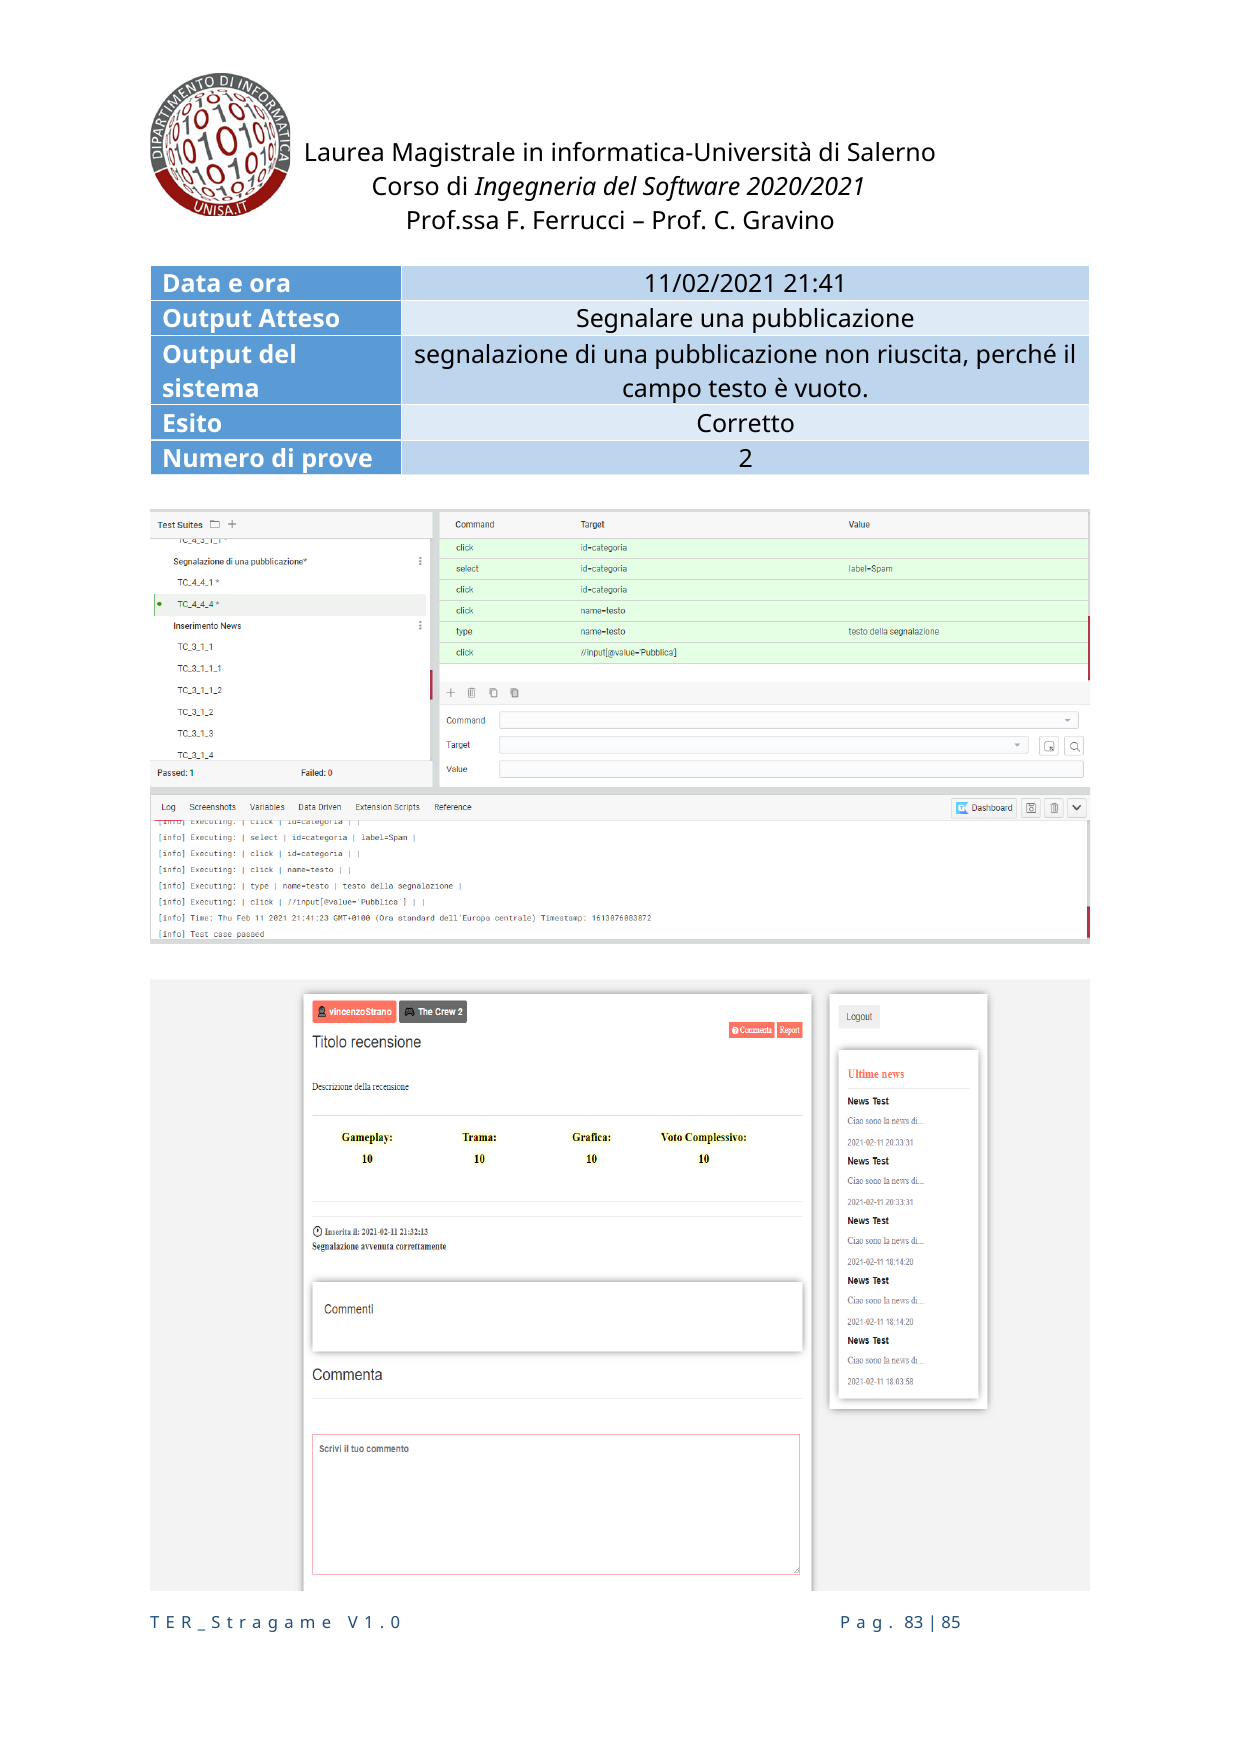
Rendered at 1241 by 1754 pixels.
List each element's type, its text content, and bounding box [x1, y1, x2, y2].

table_cell Segnalare una pubblicazione [402, 301, 1089, 335]
table_cell 11/02/2021 21:41 [402, 266, 1089, 300]
picture [150, 979, 1091, 1591]
table_cell Data e ora [151, 266, 401, 300]
picture [150, 509, 1091, 944]
table_cell Corretto [402, 405, 1089, 439]
picture [149, 73, 290, 215]
table_cell Esito [151, 405, 401, 439]
table_cell 2 [402, 441, 1089, 474]
table_cell Output Atteso [151, 301, 401, 335]
table_cell Output del sistema [151, 336, 401, 404]
table_cell Numero di prove [151, 441, 401, 474]
table_cell segnalazione di una pubblicazione non riuscita, perché il campo testo è vuoto. [402, 336, 1089, 404]
